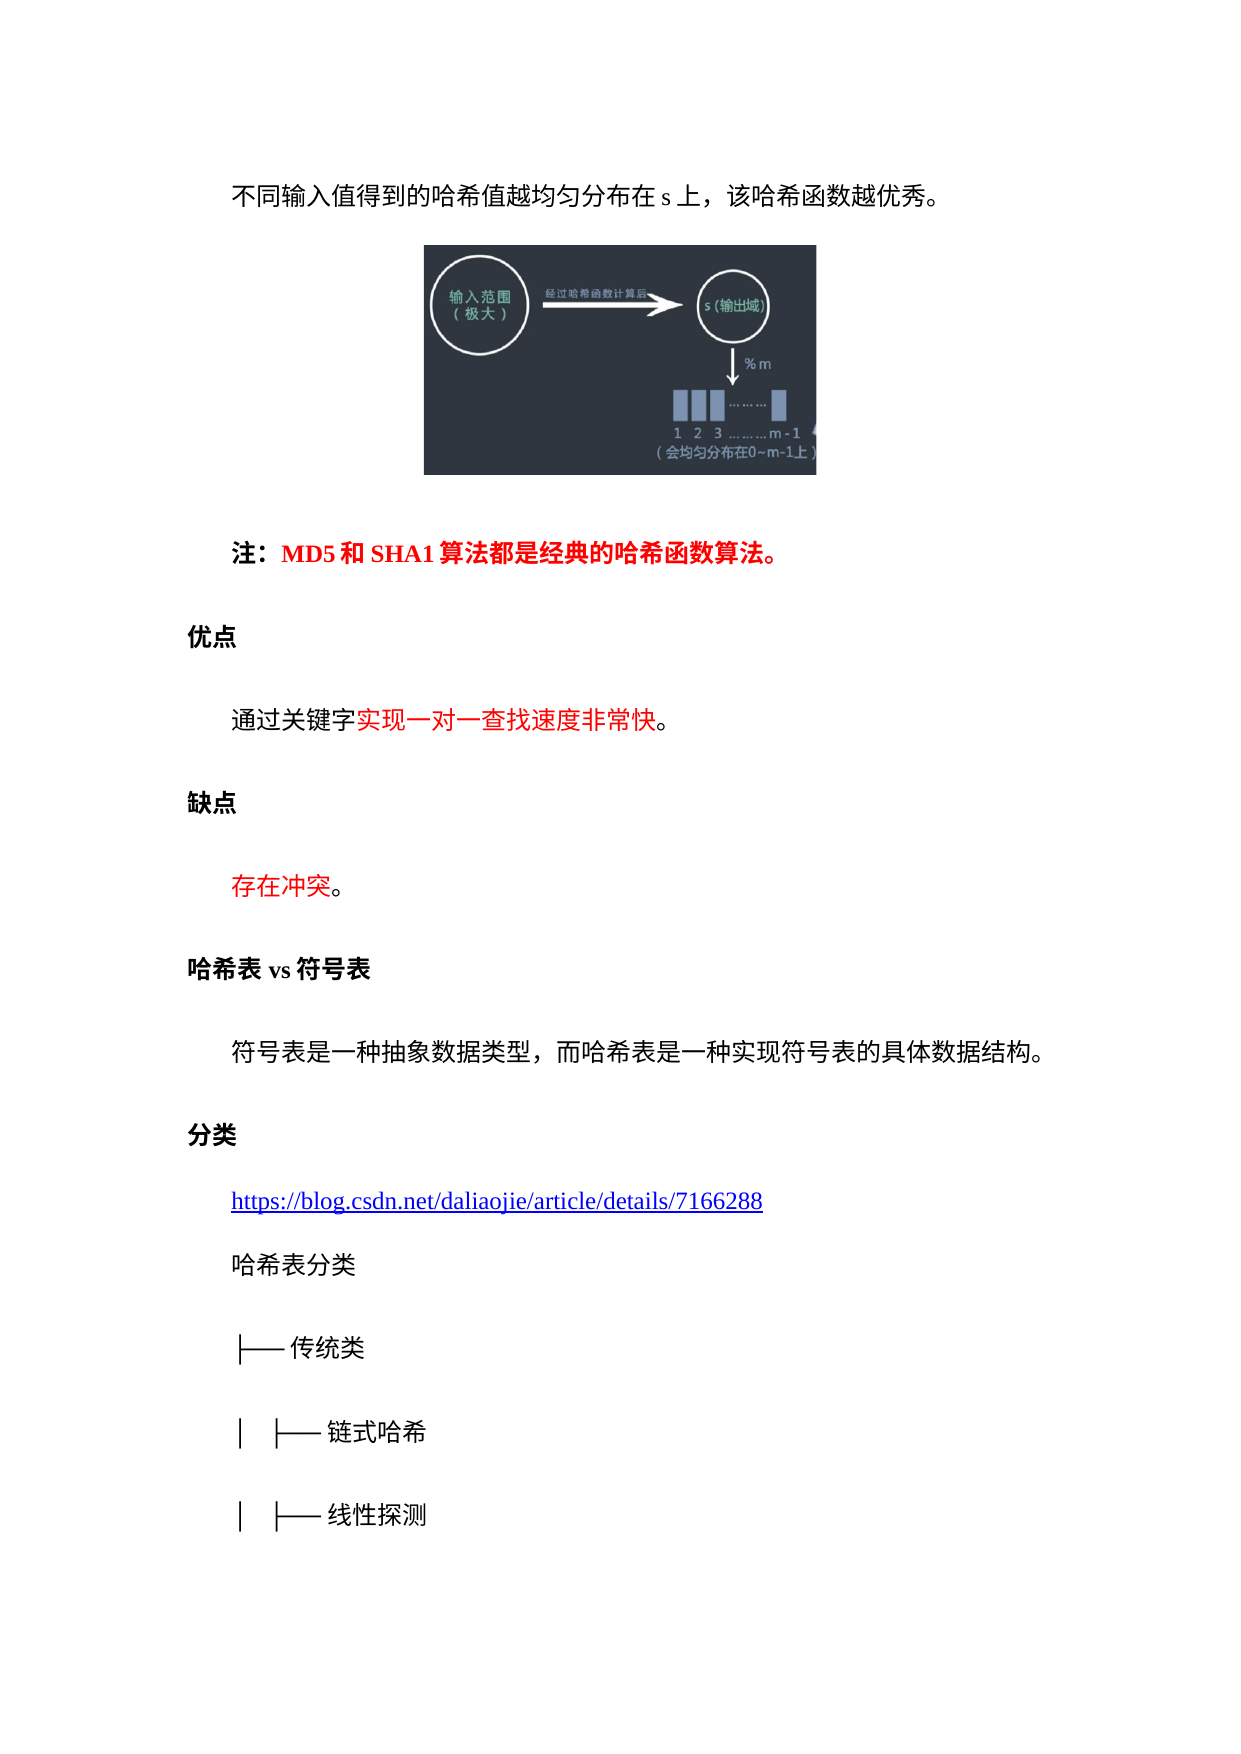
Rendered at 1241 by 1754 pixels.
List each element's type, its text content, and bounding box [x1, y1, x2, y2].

text │ ├── 链式哈希 [187, 1398, 1053, 1463]
text 存在冲突。 [187, 852, 1053, 917]
text 注：MD5和SHA1算法都是经典的哈希函数算法。 [187, 519, 1053, 584]
text ├── 传统类 [187, 1314, 1053, 1379]
picture [423, 245, 817, 475]
text 符号表是一种抽象数据类型，而哈希表是一种实现符号表的具体数据结构。 [187, 1018, 1053, 1083]
subtitle 分类 [187, 1101, 1053, 1166]
subtitle 优点 [187, 603, 1053, 668]
text 不同输入值得到的哈希值越均匀分布在s上，该哈希函数越优秀。 [187, 162, 1053, 227]
text 通过关键字实现一对一查找速度非常快。 [187, 686, 1053, 751]
text 哈希表分类 [187, 1231, 1053, 1296]
text │ ├── 线性探测 [187, 1481, 1053, 1546]
subtitle 缺点 [187, 769, 1053, 834]
subtitle 哈希表 vs 符号表 [187, 935, 1053, 1000]
text https://blog.csdn.net/daliaojie/article/details/7166288 [187, 1184, 1053, 1217]
